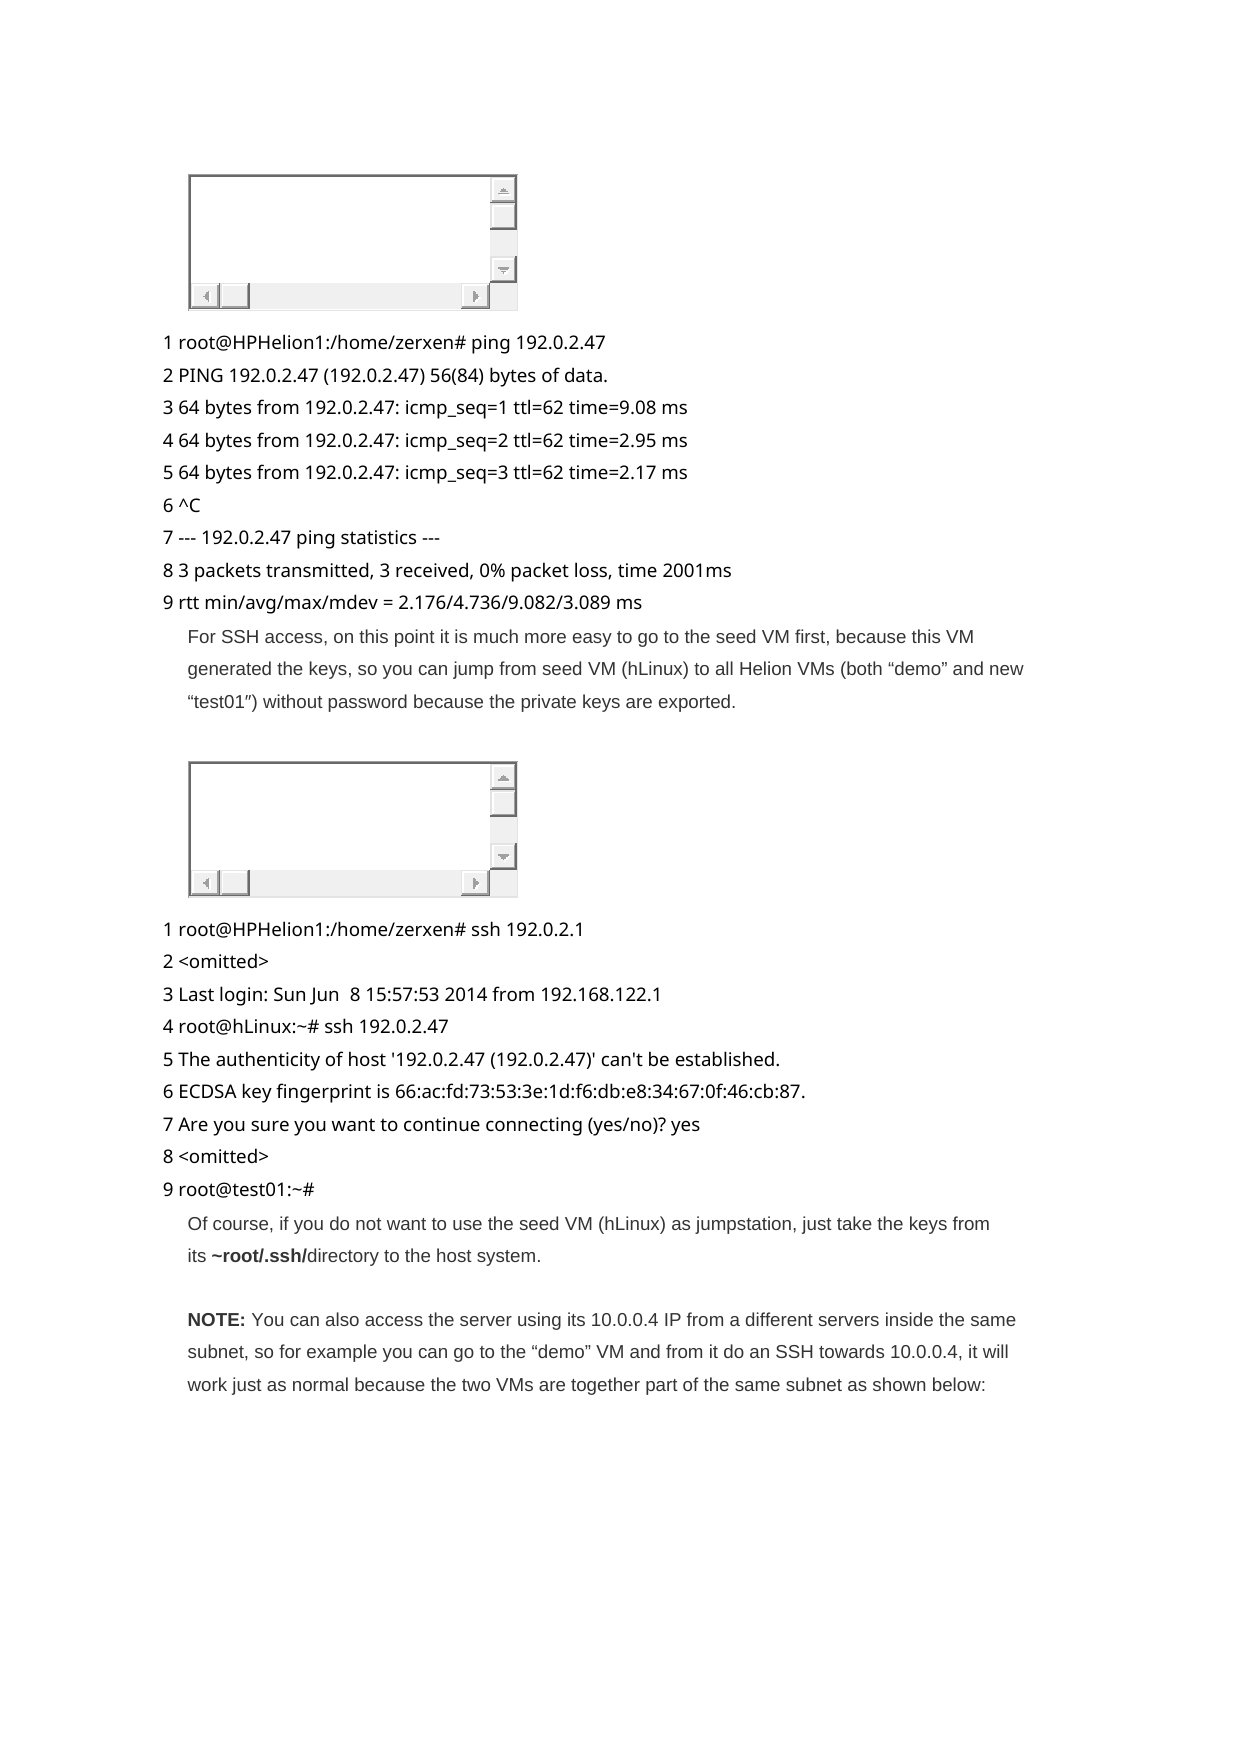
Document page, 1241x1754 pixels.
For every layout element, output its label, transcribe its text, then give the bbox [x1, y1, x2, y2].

table_header root@HPHelion1:/home/zerxen# ping 192.0.2.47 PING 192.0.2.47 (192.0.2.47) 56(84) bytes of data. 64 bytes from 192.0.2.47: icmp_seq=1 ttl=62 time=9.08 ms 64 bytes from 192.0.2.47: icmp_seq=2 ttl=62 time=2.95 ms 64 bytes from 192.0.2.47: icmp_seq=3 ttl=62 time=2.17 ms ^C --- 192.0.2.47 ping statistics --- 3 packets transmitted, 3 received, 0% packet loss, time 2001ms rtt min/avg/max/mdev = 2.176/4.736/9.082/3.089 ms [177, 325, 1061, 620]
text Of course, if you do not want to use the seed VM (hLinux) as jumpstation, just take the keys from its ~root/.ssh/directory to the host system. [187, 1207, 1053, 1272]
table_header 1 2 3 4 5 6 7 8 9 [159, 911, 177, 1207]
text For SSH access, on this point it is much more easy to go to the seed VM first, because this VM generated the keys, so you can jump from seed VM (hLinux) to all Helion VMs (both “demo” and new “test01″) without password because the private keys are exported. [187, 620, 1053, 718]
table_header 1 2 3 4 5 6 7 8 9 [159, 325, 177, 620]
text NOTE: You can also access the server using its 10.0.0.4 IP from a different servers inside the same subnet, so for example you can go to the “demo” VM and from it do an SSH towards 10.0.0.4, it will work just as normal because the two VMs are together part of the same subnet as shown below: [187, 1303, 1053, 1401]
table_header root@HPHelion1:/home/zerxen# ssh 192.0.2.1 <omitted> Last login: Sun Jun 8 15:57:53 2014 from 192.168.122.1 root@hLinux:~# ssh 192.0.2.47 The authenticity of host '192.0.2.47 (192.0.2.47)' can't be established. ECDSA key fingerprint is 66:ac:fd:73:53:3e:1d:f6:db:e8:34:67:0f:46:cb:87. Are you sure you want to continue connecting (yes/no)? yes <omitted> root@test01:~# [177, 911, 1061, 1207]
